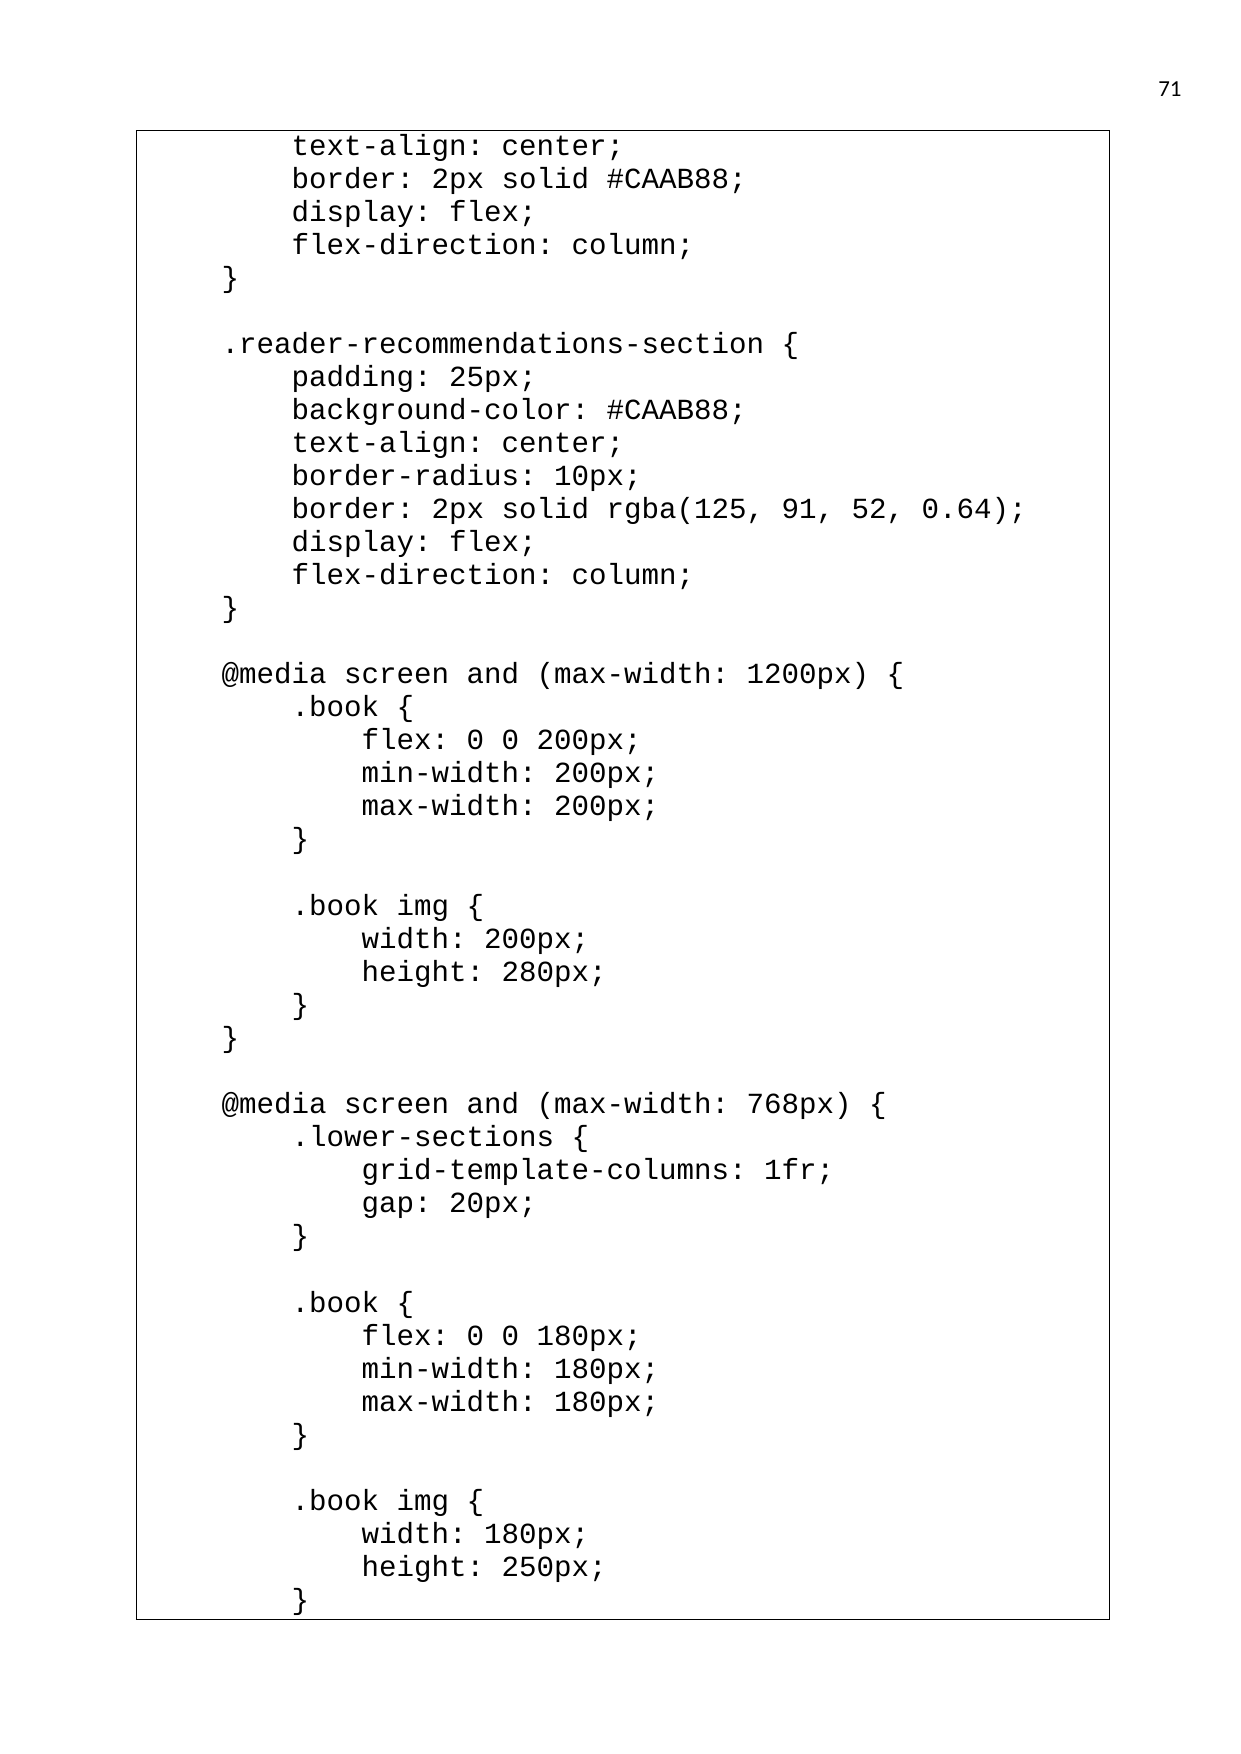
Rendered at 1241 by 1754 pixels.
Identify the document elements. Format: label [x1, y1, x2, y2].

table_header [137, 131, 1109, 1618]
